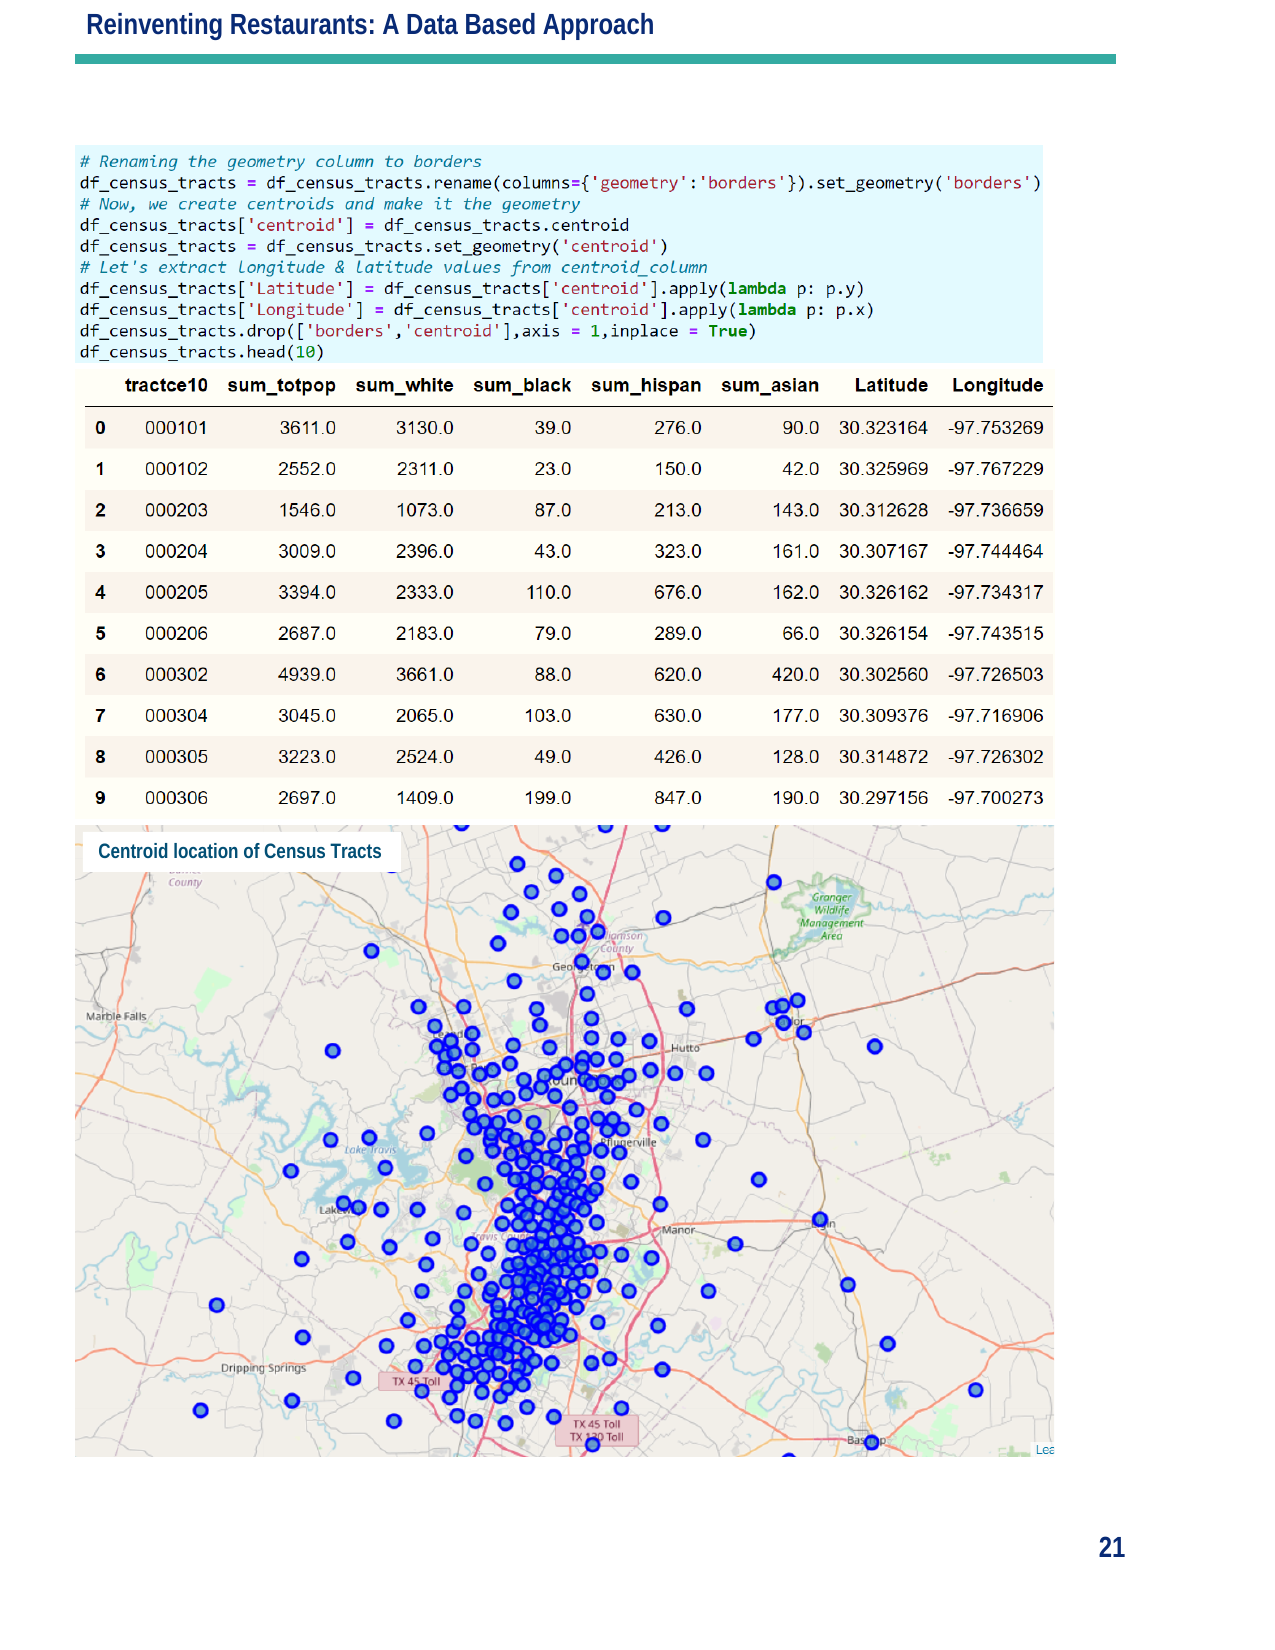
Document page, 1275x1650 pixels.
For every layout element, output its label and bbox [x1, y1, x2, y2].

picture [75, 145, 1043, 363]
picture [75, 825, 1055, 1457]
picture [75, 369, 1055, 819]
